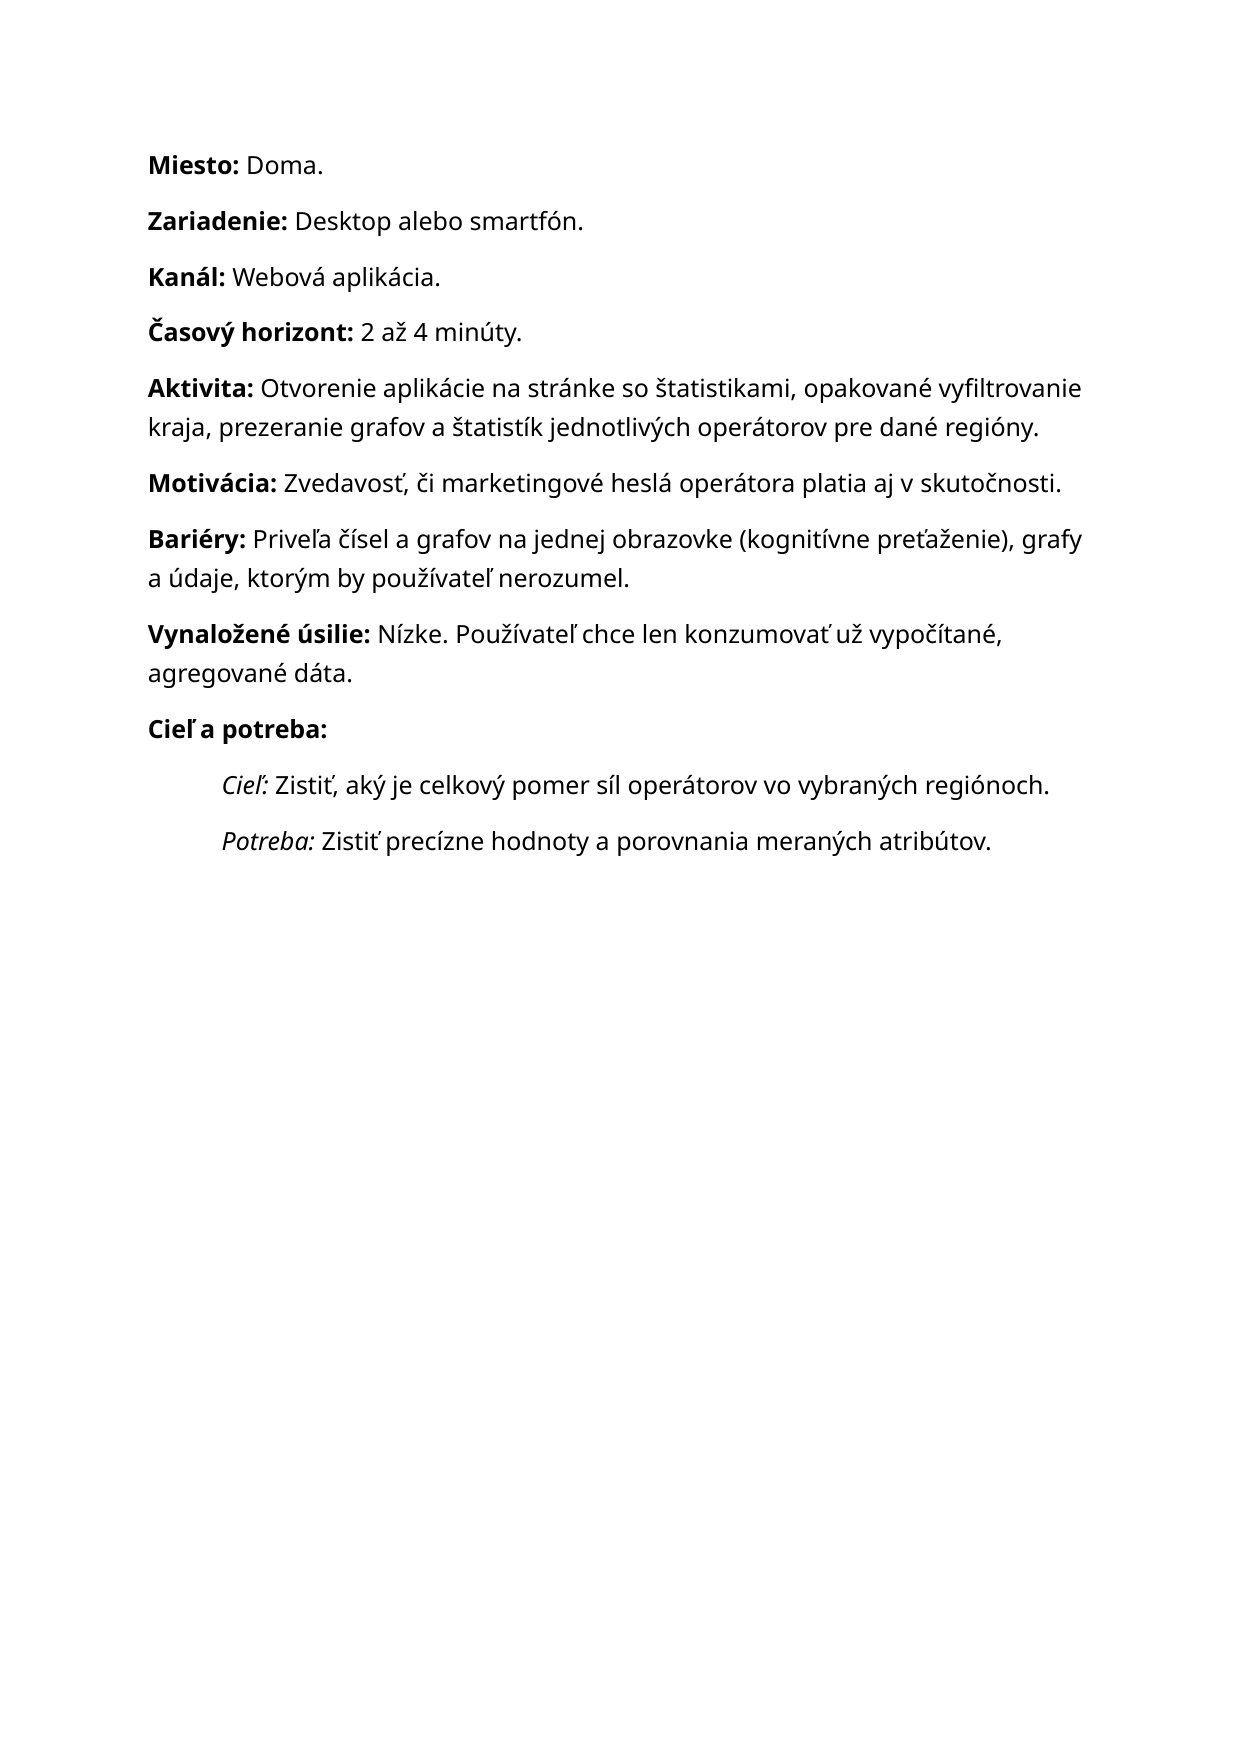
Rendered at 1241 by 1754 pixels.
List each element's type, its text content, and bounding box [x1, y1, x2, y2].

text Bariéry: Priveľa čísel a grafov na jednej obrazovke (kognitívne preťaženie), grafy a údaje, ktorým by používateľ nerozumel. [148, 522, 1093, 595]
text Cieľ a potreba: [148, 712, 1093, 746]
text Potreba: Zistiť precízne hodnoty a porovnania meraných atribútov. [148, 823, 1093, 857]
text Zariadenie: Desktop alebo smartfón. [148, 203, 1093, 237]
text Vynaložené úsilie: Nízke. Používateľ chce len konzumovať už vypočítané, agregované dáta. [148, 617, 1093, 690]
text Miesto: Doma. [148, 148, 1093, 182]
text Časový horizont: 2 až 4 minúty. [148, 315, 1093, 349]
text Motivácia: Zvedavosť, či marketingové heslá operátora platia aj v skutočnosti. [148, 466, 1093, 500]
text Cieľ: Zistiť, aký je celkový pomer síl operátorov vo vybraných regiónoch. [148, 768, 1093, 802]
text Aktivita: Otvorenie aplikácie na stránke so štatistikami, opakované vyfiltrovanie kraja, prezeranie grafov a štatistík jednotlivých operátorov pre dané regióny. [148, 371, 1093, 444]
text Kanál: Webová aplikácia. [148, 259, 1093, 293]
